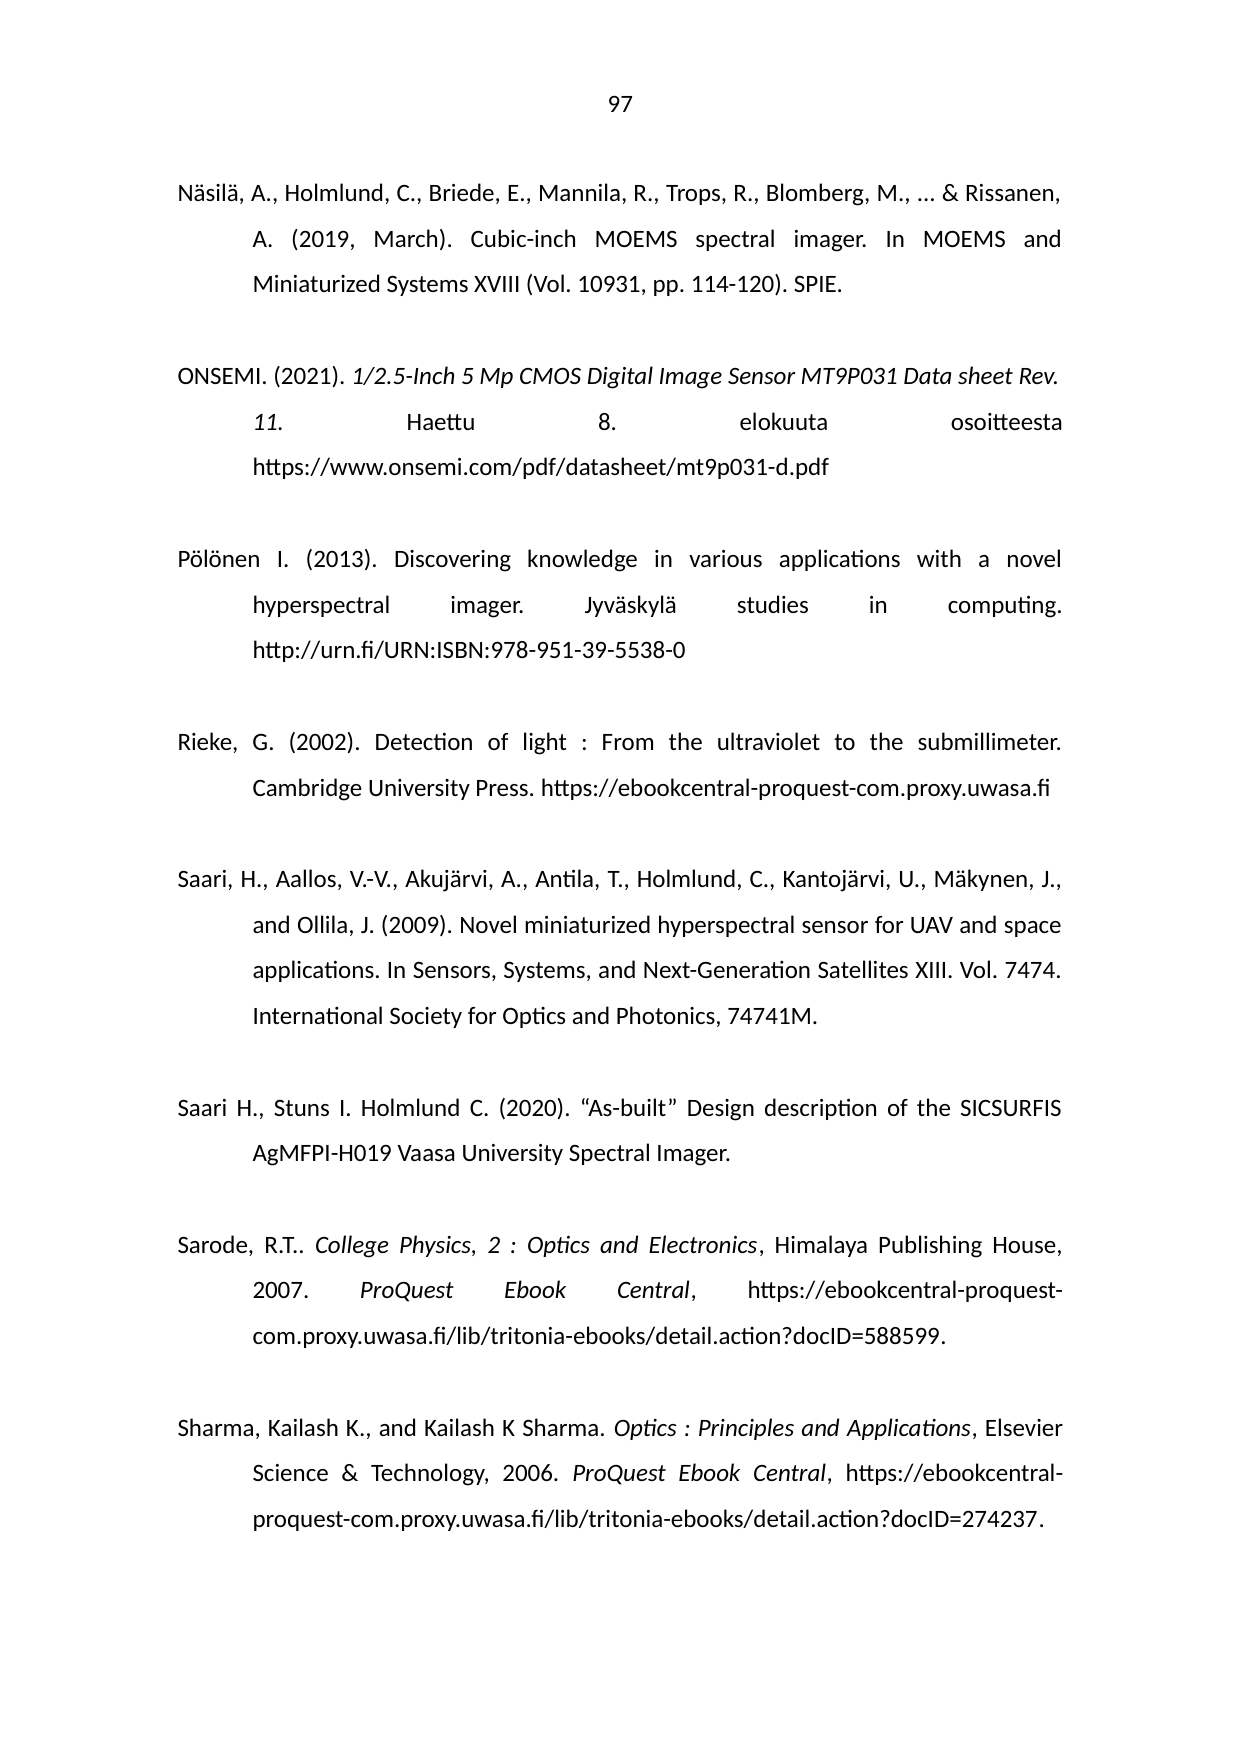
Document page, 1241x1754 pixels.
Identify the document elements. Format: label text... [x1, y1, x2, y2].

text ONSEMI. (2021). 1/2.5-Inch 5 Mp CMOS Digital Image Sensor MT9P031 Data sheet Rev. 11. Haettu 8. elokuuta osoitteesta https://www.onsemi.com/pdf/datasheet/mt9p031-d.pdf [177, 360, 1063, 482]
text Pölönen I. (2013). Discovering knowledge in various applications with a novel hyperspectral imager. Jyväskylä studies in computing. http://urn.fi/URN:ISBN:978-951-39-5538-0 [177, 543, 1063, 665]
text Saari H., Stuns I. Holmlund C. (2020). “As-built” Design description of the SICSURFIS AgMFPI-H019 Vaasa University Spectral Imager. [177, 1092, 1063, 1168]
text Sarode, R.T.. College Physics, 2 : Optics and Electronics, Himalaya Publishing House, 2007. ProQuest Ebook Central, https://ebookcentral-proquest-com.proxy.uwasa.fi/lib/tritonia-ebooks/detail.action?docID=588599. [177, 1229, 1063, 1351]
text Näsilä, A., Holmlund, C., Briede, E., Mannila, R., Trops, R., Blomberg, M., ... & Rissanen, A. (2019, March). Cubic-inch MOEMS spectral imager. In MOEMS and Miniaturized Systems XVIII (Vol. 10931, pp. 114-120). SPIE. [177, 177, 1063, 299]
text Sharma, Kailash K., and Kailash K Sharma. Optics : Principles and Applications, Elsevier Science & Technology, 2006. ProQuest Ebook Central, https://ebookcentral-proquest-com.proxy.uwasa.fi/lib/tritonia-ebooks/detail.action?docID=274237. [177, 1412, 1063, 1534]
text Saari, H., Aallos, V.-V., Akujärvi, A., Antila, T., Holmlund, C., Kantojärvi, U., Mäkynen, J., and Ollila, J. (2009). Novel miniaturized hyperspectral sensor for UAV and space applications. In Sensors, Systems, and Next-Generation Satellites XIII. Vol. 7474. International Society for Optics and Photonics, 74741M. [177, 863, 1063, 1031]
text Rieke, G. (2002). Detection of light : From the ultraviolet to the submillimeter. Cambridge University Press. https://ebookcentral-proquest-com.proxy.uwasa.fi [177, 726, 1063, 802]
